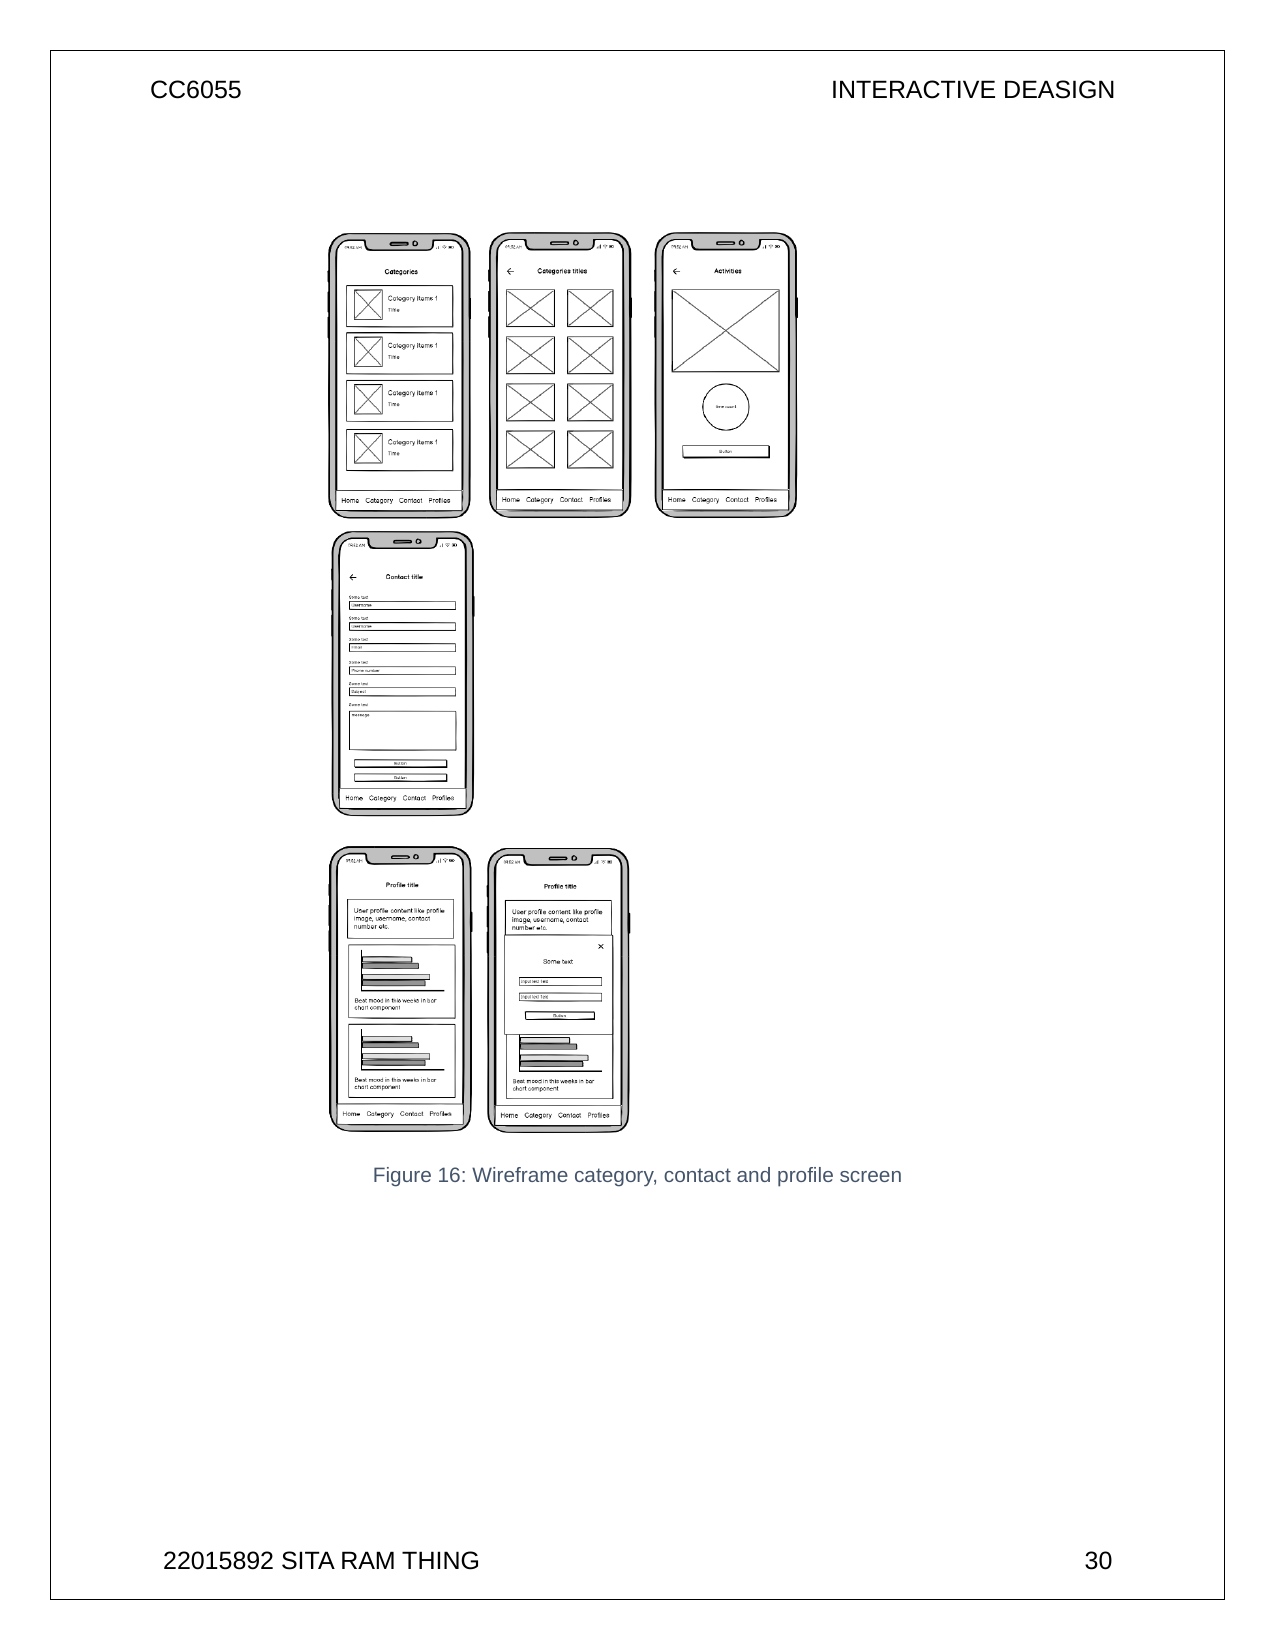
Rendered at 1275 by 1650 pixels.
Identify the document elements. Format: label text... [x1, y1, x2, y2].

text Figure 16: Wireframe category, contact and profile screen [150, 1163, 1125, 1187]
picture [314, 213, 961, 1133]
